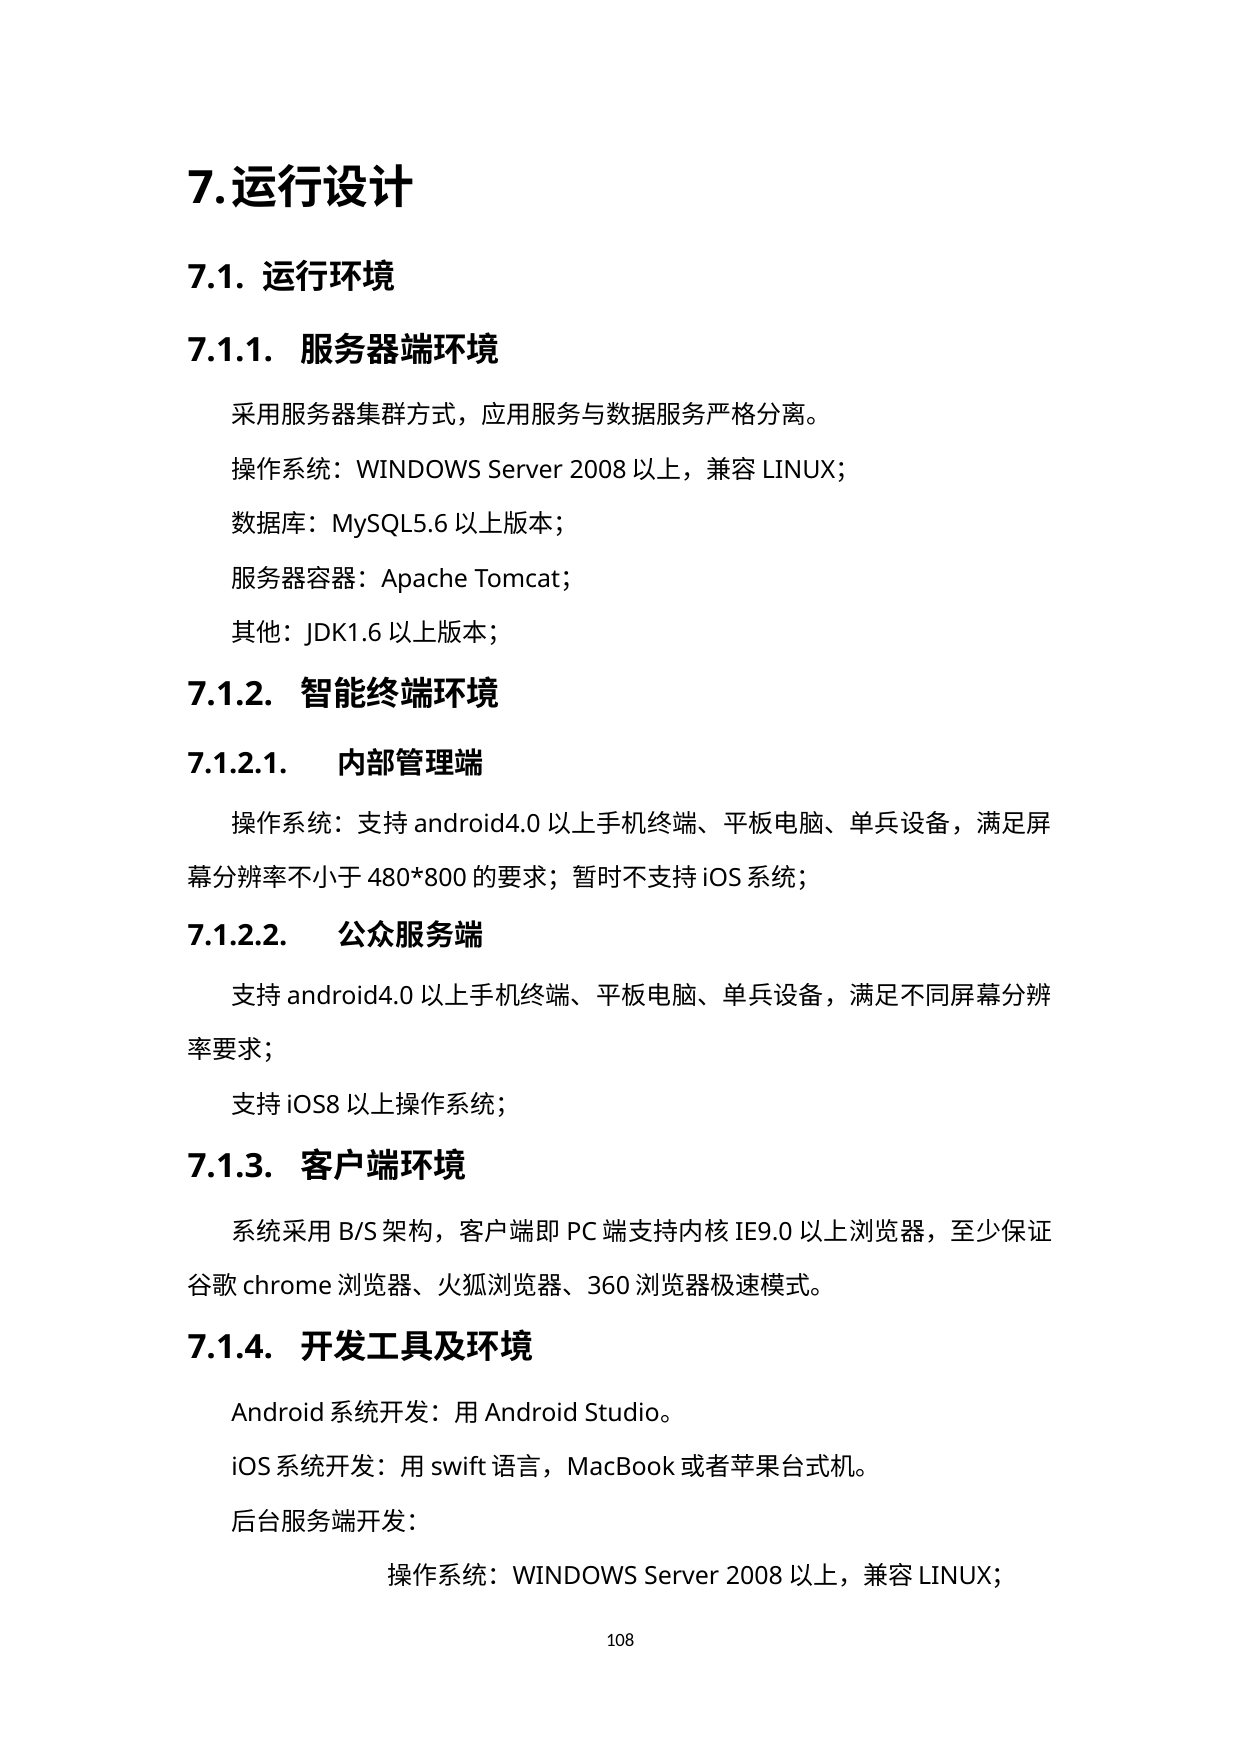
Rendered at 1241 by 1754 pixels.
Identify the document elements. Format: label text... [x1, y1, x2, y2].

text 其他：JDK1.6以上版本； [231, 612, 1053, 649]
subtitle 客户端环境 [187, 1138, 1053, 1187]
text Android系统开发：用Android Studio。 [231, 1392, 1053, 1429]
text 支持android4.0以上手机终端、平板电脑、单兵设备，满足不同屏幕分辨率要求； [187, 975, 1053, 1066]
text 采用服务器集群方式，应用服务与数据服务严格分离。 [231, 395, 1053, 431]
text iOS系统开发：用swift语言，MacBook或者苹果台式机。 [231, 1447, 1053, 1483]
text 支持iOS8以上操作系统； [187, 1084, 1053, 1120]
subtitle 内部管理端 [187, 739, 1053, 782]
subtitle 公众服务端 [187, 912, 1053, 954]
subtitle 智能终端环境 [187, 667, 1053, 715]
subtitle 运行设计 [187, 150, 1053, 217]
text 操作系统：WINDOWS Server 2008以上，兼容LINUX； [231, 449, 1053, 486]
text 操作系统：支持android4.0以上手机终端、平板电脑、单兵设备，满足屏幕分辨率不小于480*800的要求；暂时不支持iOS系统； [187, 803, 1053, 894]
subtitle 运行环境 [187, 250, 1053, 298]
subtitle 开发工具及环境 [187, 1320, 1053, 1368]
subtitle 服务器端环境 [187, 322, 1053, 371]
text 数据库：MySQL5.6以上版本； [231, 504, 1053, 540]
text 操作系统：WINDOWS Server 2008以上，兼容LINUX； [343, 1556, 1053, 1592]
text 后台服务端开发： [231, 1501, 1053, 1537]
text 服务器容器：Apache Tomcat； [231, 558, 1053, 594]
text 系统采用B/S架构，客户端即PC端支持内核IE9.0以上浏览器，至少保证谷歌chrome浏览器、火狐浏览器、360浏览器极速模式。 [187, 1211, 1053, 1302]
